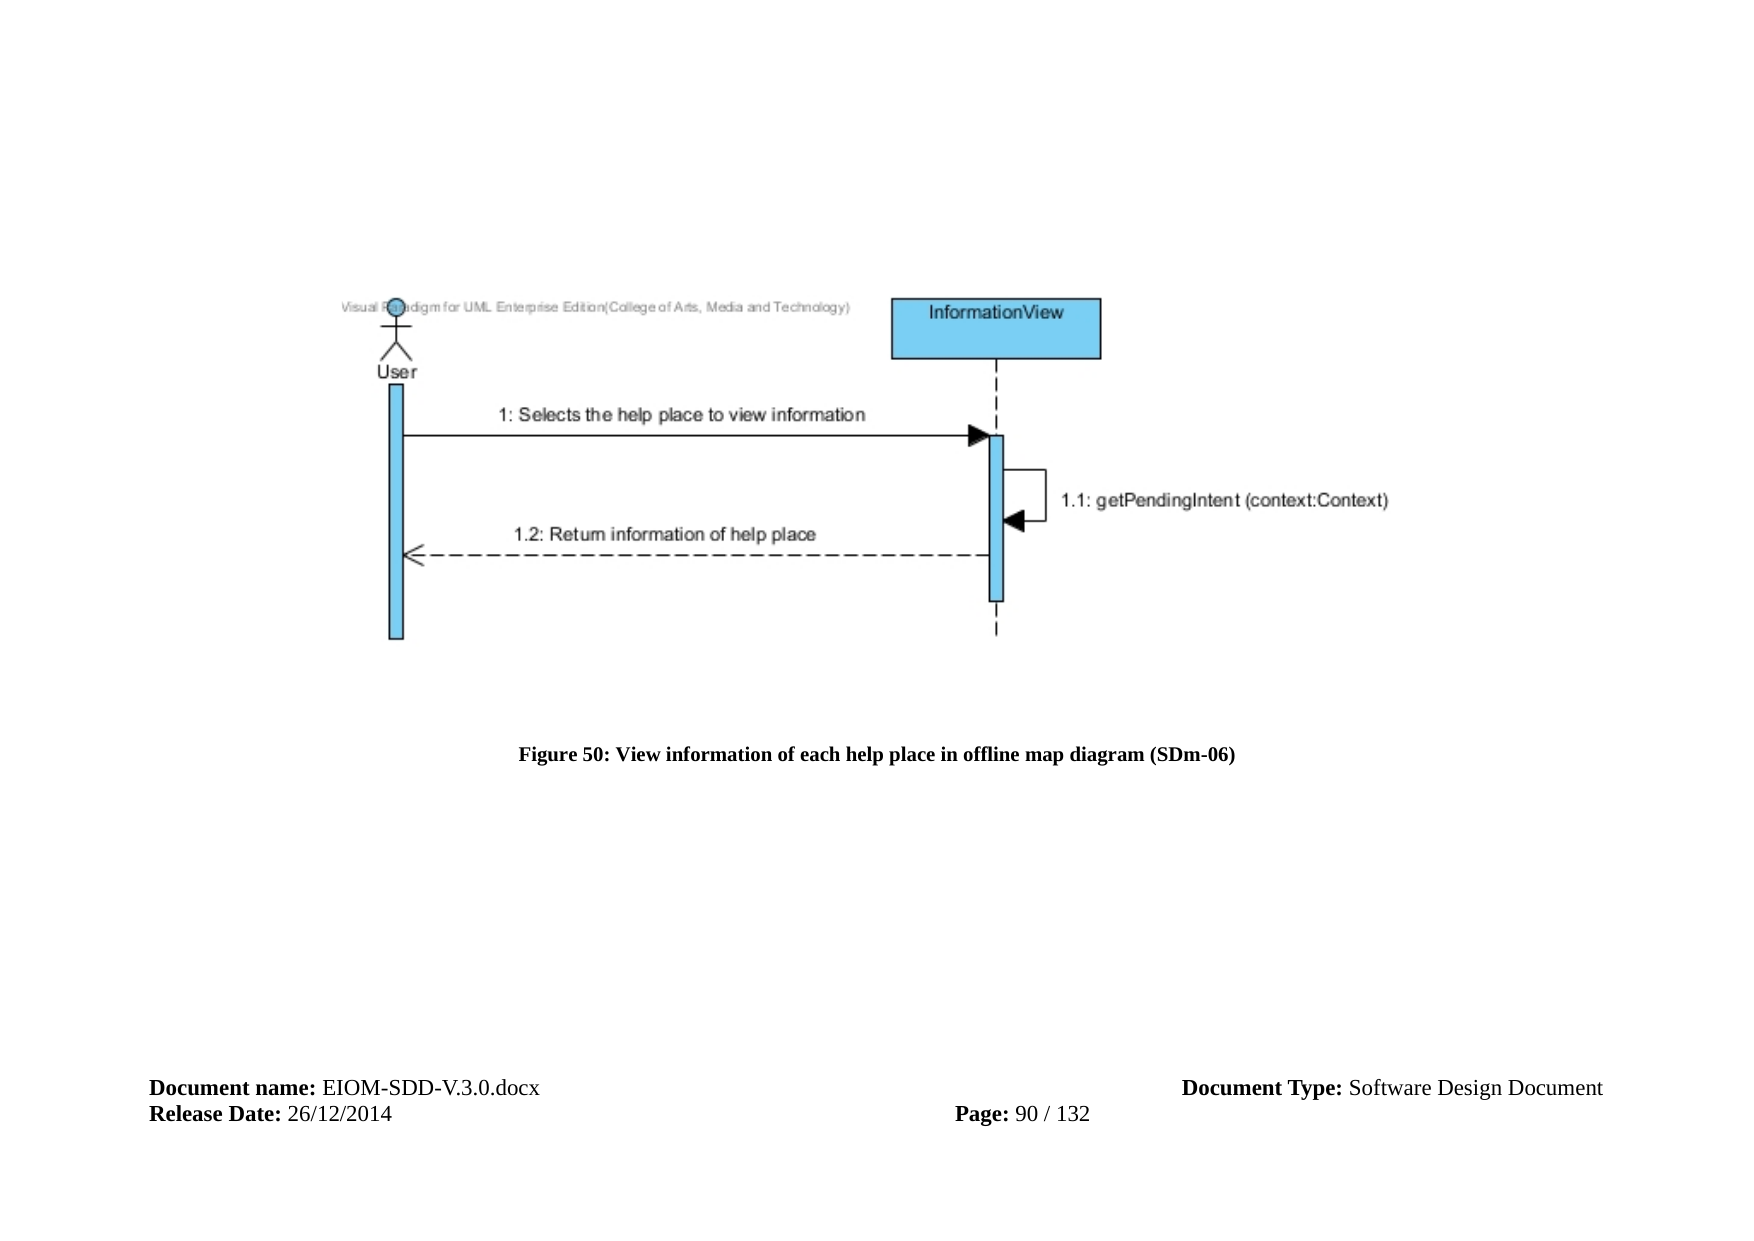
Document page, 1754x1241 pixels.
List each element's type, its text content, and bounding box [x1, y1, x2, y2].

text Figure 50: View information of each help place in offline map diagram (SDm-06) [150, 742, 1604, 766]
picture [341, 295, 1413, 647]
